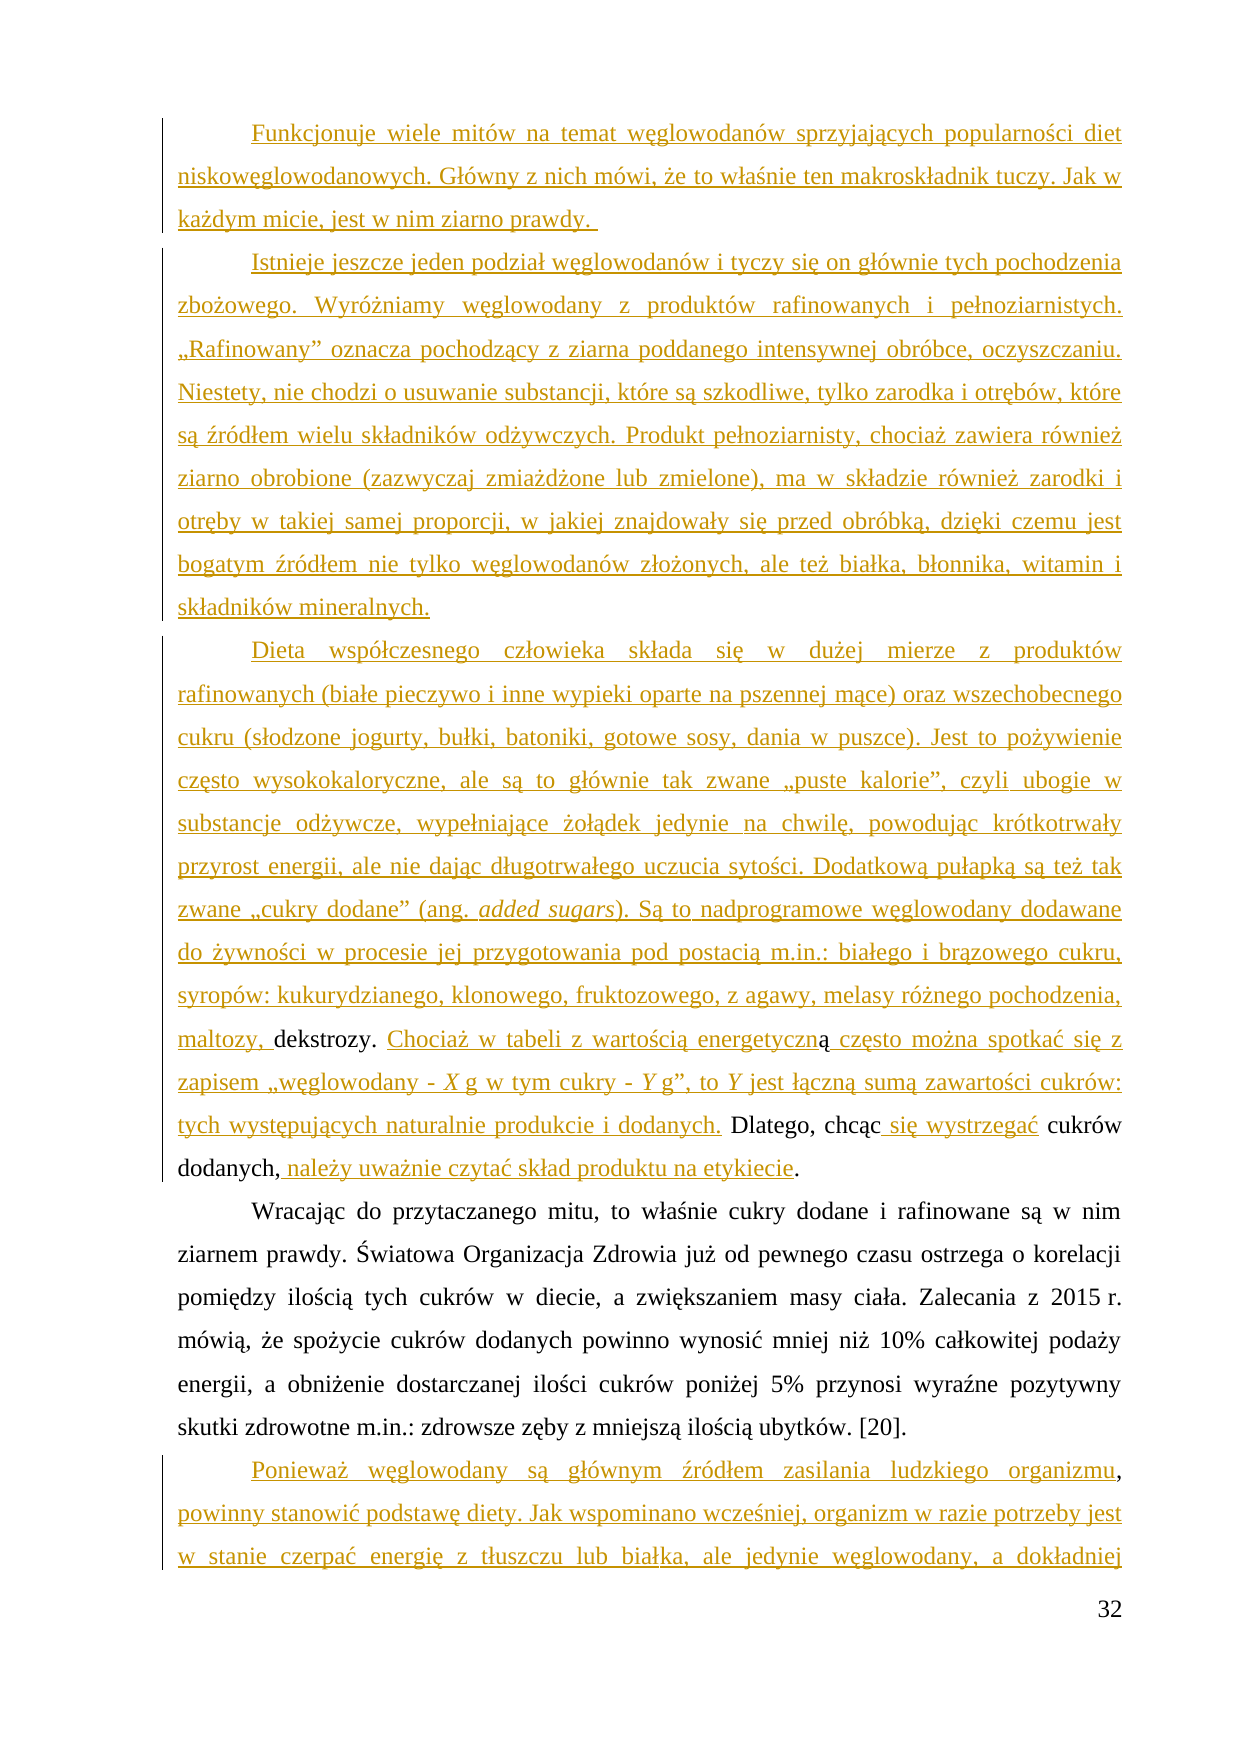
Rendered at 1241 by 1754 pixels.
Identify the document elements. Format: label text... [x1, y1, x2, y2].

text dekstrozy. ą Dlatego, chcąc cukrów dodanych,. [177, 834, 1122, 876]
text dekstrozy. ą Dlatego, chcąc cukrów dodanych,. [177, 920, 1122, 962]
text dekstrozy. ą Dlatego, chcąc cukrów dodanych,. [177, 877, 1122, 919]
text ,22 [177, 1455, 1122, 1523]
text dekstrozy. ą Dlatego, chcąc cukrów dodanych,. [177, 636, 1122, 704]
text Wracając do przytaczanego mitu, to właśnie cukry dodane i rafinowane są w nim ziarnem prawdy. Światowa Organizacja Zdrowia już od pewnego czasu ostrzega o korelacji pomiędzy ilością tych cukrów w diecie, a zwiększaniem masy ciała. Zalecania z 2015 r. mówią, że spożycie cukrów dodanych powinno wynosić mniej niż 10% całkowitej podaży energii, a obniżenie dostarczanej ilości cukrów poniżej 5% przynosi wyraźne pozytywny skutki zdrowotne m.in.: zdrowsze zęby z mniejszą ilością ubytków. [20]. [177, 1196, 1122, 1441]
text dekstrozy. ą Dlatego, chcąc cukrów dodanych,. [177, 705, 1122, 747]
text dekstrozy. ą Dlatego, chcąc cukrów dodanych,. [177, 791, 1122, 833]
text ,22 [177, 1524, 1122, 1566]
text dekstrozy. ą Dlatego, chcąc cukrów dodanych,. [177, 1007, 1122, 1092]
text dekstrozy. ą Dlatego, chcąc cukrów dodanych,. [177, 963, 1122, 1006]
text dekstrozy. ą Dlatego, chcąc cukrów dodanych,. [177, 748, 1122, 790]
text dekstrozy. ą Dlatego, chcąc cukrów dodanych,. [177, 1093, 1122, 1182]
